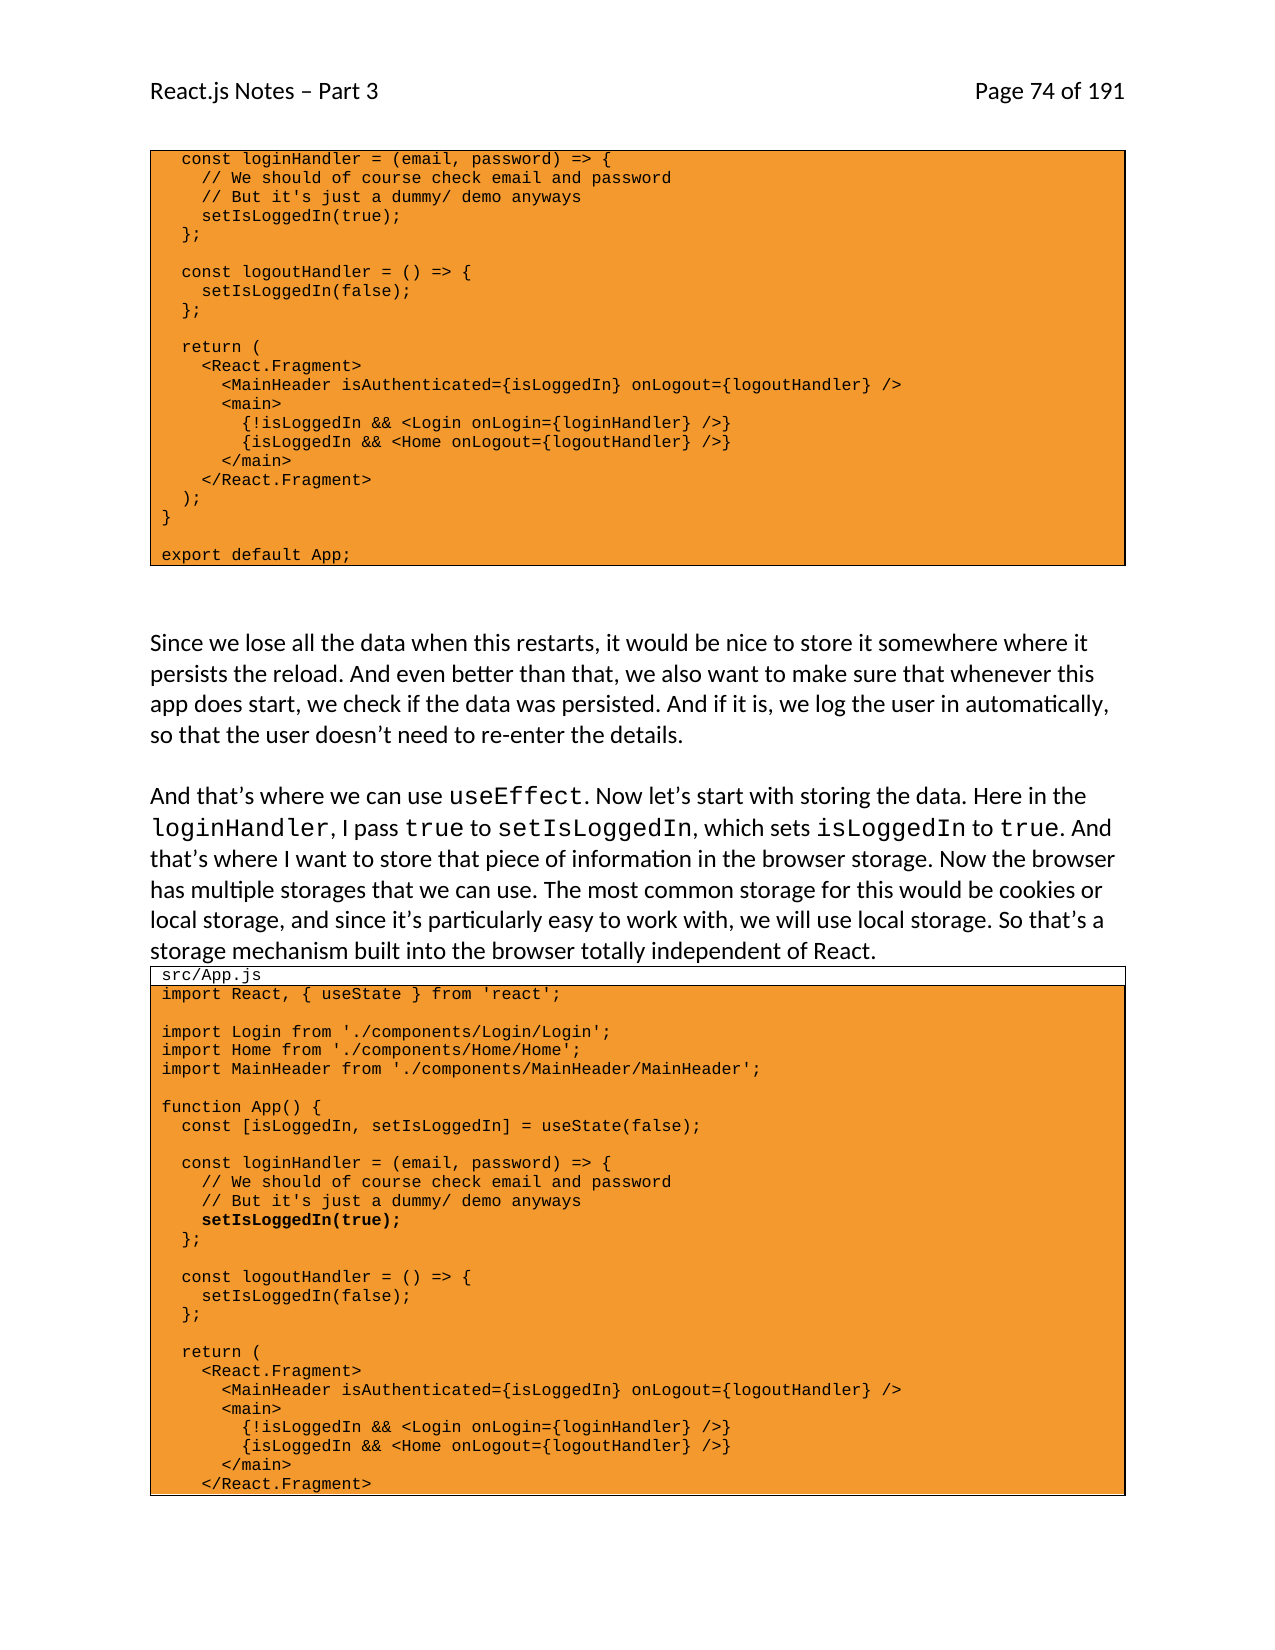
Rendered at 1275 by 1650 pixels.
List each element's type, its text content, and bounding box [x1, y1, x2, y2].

text Since we lose all the data when this restarts, it would be nice to store it somewhere where it persists the reload. And even better than that, we also want to make sure that whenever this app does start, we check if the data was persisted. And if it is, we log the user in automatically, so that the user doesn’t need to re-enter the details. [150, 627, 1125, 749]
text And that’s where we can use useEffect. Now let’s start with storing the data. Here in the loginHandler, I pass true to setIsLoggedIn, which sets isLoggedIn to true. And that’s where I want to store that piece of information in the browser storage. Now the browser has multiple storages that we can use. The most common storage for this would be cookies or local storage, and since it’s particularly easy to work with, we will use local storage. So that’s a storage mechanism built into the browser totally independent of React. [150, 780, 1125, 966]
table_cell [151, 986, 1124, 1494]
table_header src/App.js [151, 967, 1125, 985]
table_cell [151, 151, 1124, 565]
